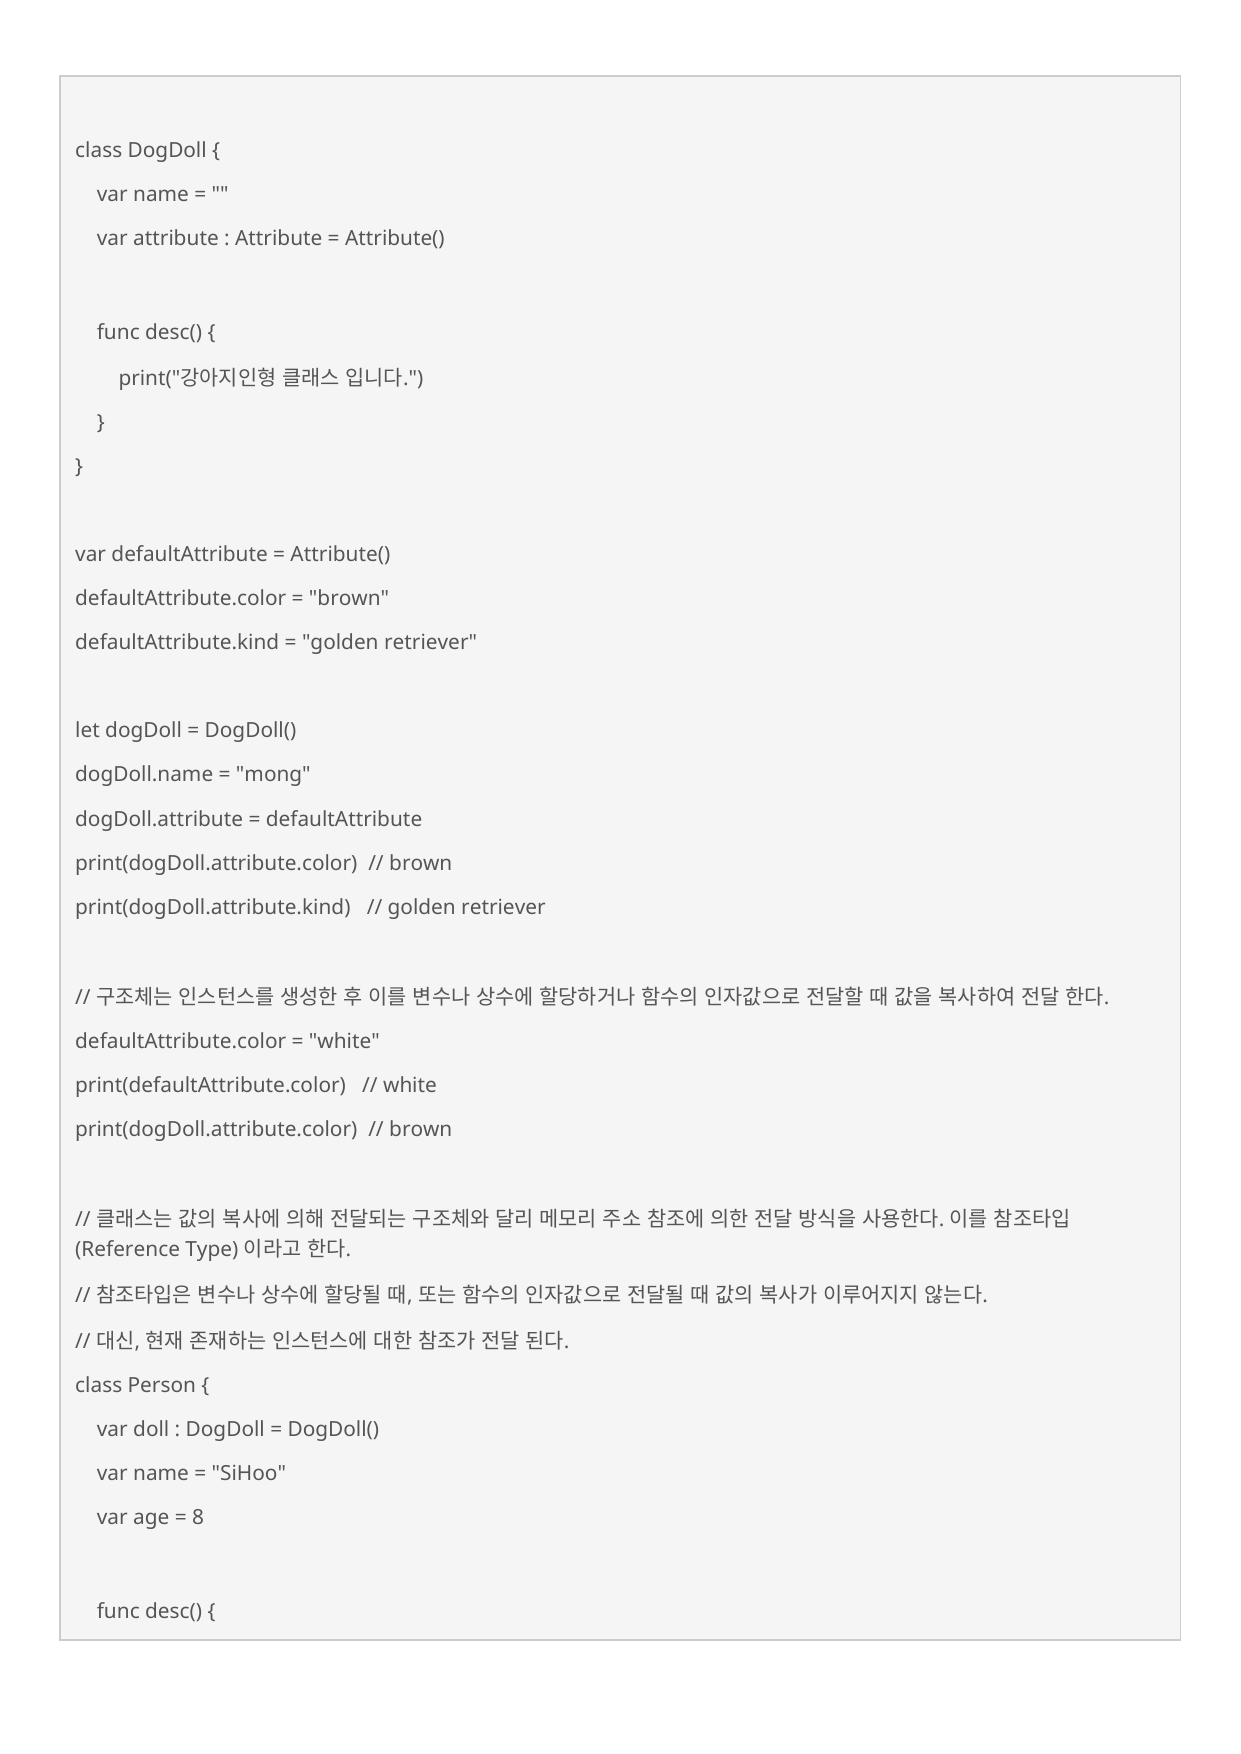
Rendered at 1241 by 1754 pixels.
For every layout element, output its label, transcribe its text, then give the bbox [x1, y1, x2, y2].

text print(dogDoll.attribute.color) // brown [61, 1098, 1180, 1142]
text var name = "SiHoo" [61, 1442, 1180, 1486]
text var defaultAttribute = Attribute() [61, 523, 1180, 567]
text print(dogDoll.attribute.color) // brown [61, 832, 1180, 876]
text dogDoll.name = "mong" [61, 743, 1180, 787]
text // 참조타입은 변수나 상수에 할당될 때, 또는 함수의 인자값으로 전달될 때 값의 복사가 이루어지지 않는다. [61, 1262, 1180, 1308]
text class DogDoll { [61, 119, 1180, 163]
text } [61, 391, 1180, 435]
text var name = "" [61, 163, 1180, 207]
text var attribute : Attribute = Attribute() [61, 207, 1180, 251]
text dogDoll.attribute = defaultAttribute [61, 787, 1180, 832]
text func desc() { [61, 301, 1180, 345]
text func desc() { [61, 1580, 1180, 1639]
text var doll : DogDoll = DogDoll() [61, 1398, 1180, 1442]
text defaultAttribute.kind = "golden retriever" [61, 611, 1180, 655]
text // 클래스는 값의 복사에 의해 전달되는 구조체와 달리 메모리 주소 참조에 의한 전달 방식을 사용한다. 이를 참조타입(Reference Type) 이라고 한다. [61, 1186, 1180, 1262]
text class Person { [61, 1354, 1180, 1398]
text defaultAttribute.color = "brown" [61, 567, 1180, 611]
text print(dogDoll.attribute.kind) // golden retriever [61, 876, 1180, 920]
text print("강아지인형 클래스 입니다.") [61, 345, 1180, 391]
text defaultAttribute.color = "white" [61, 1010, 1180, 1054]
text let dogDoll = DogDoll() [61, 699, 1180, 743]
text var age = 8 [61, 1486, 1180, 1530]
text // 구조체는 인스턴스를 생성한 후 이를 변수나 상수에 할당하거나 함수의 인자값으로 전달할 때 값을 복사하여 전달 한다. [61, 964, 1180, 1010]
text print(defaultAttribute.color) // white [61, 1054, 1180, 1098]
text } [61, 435, 1180, 479]
text // 대신, 현재 존재하는 인스턴스에 대한 참조가 전달 된다. [61, 1308, 1180, 1354]
